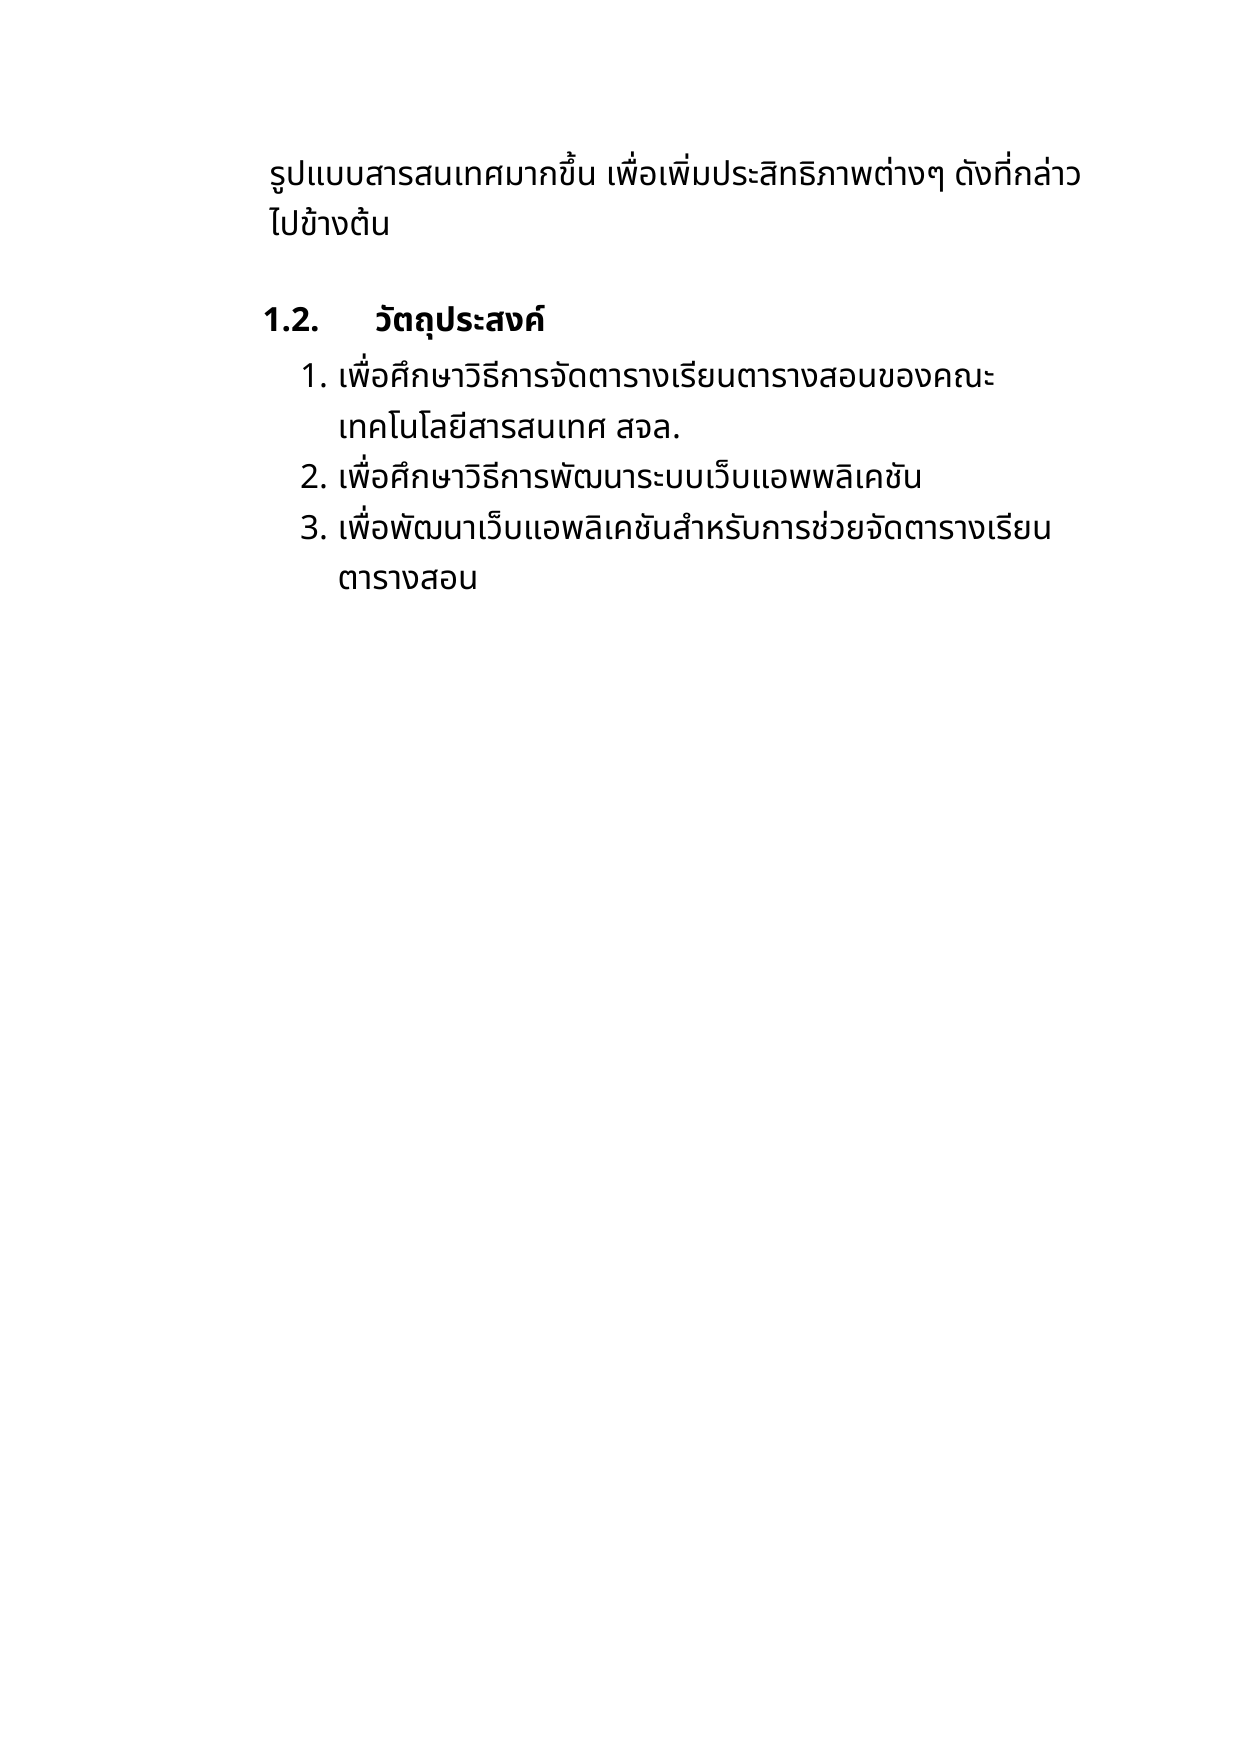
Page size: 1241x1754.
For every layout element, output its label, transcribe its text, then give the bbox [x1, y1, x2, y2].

list เพื่อพัฒนาเว็บแอพลิเคชันสำหรับการช่วยจัดตารางเรียนตารางสอน [300, 504, 1090, 605]
subtitle วัตถุประสงค์ [262, 296, 1090, 347]
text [269, 150, 1090, 251]
list เพื่อศึกษาวิธีการจัดตารางเรียนตารางสอนของคณะเทคโนโลยีสารสนเทศ สจล. [300, 352, 1090, 453]
list เพื่อศึกษาวิธีการพัฒนาระบบเว็บแอพพลิเคชัน [300, 453, 1090, 504]
